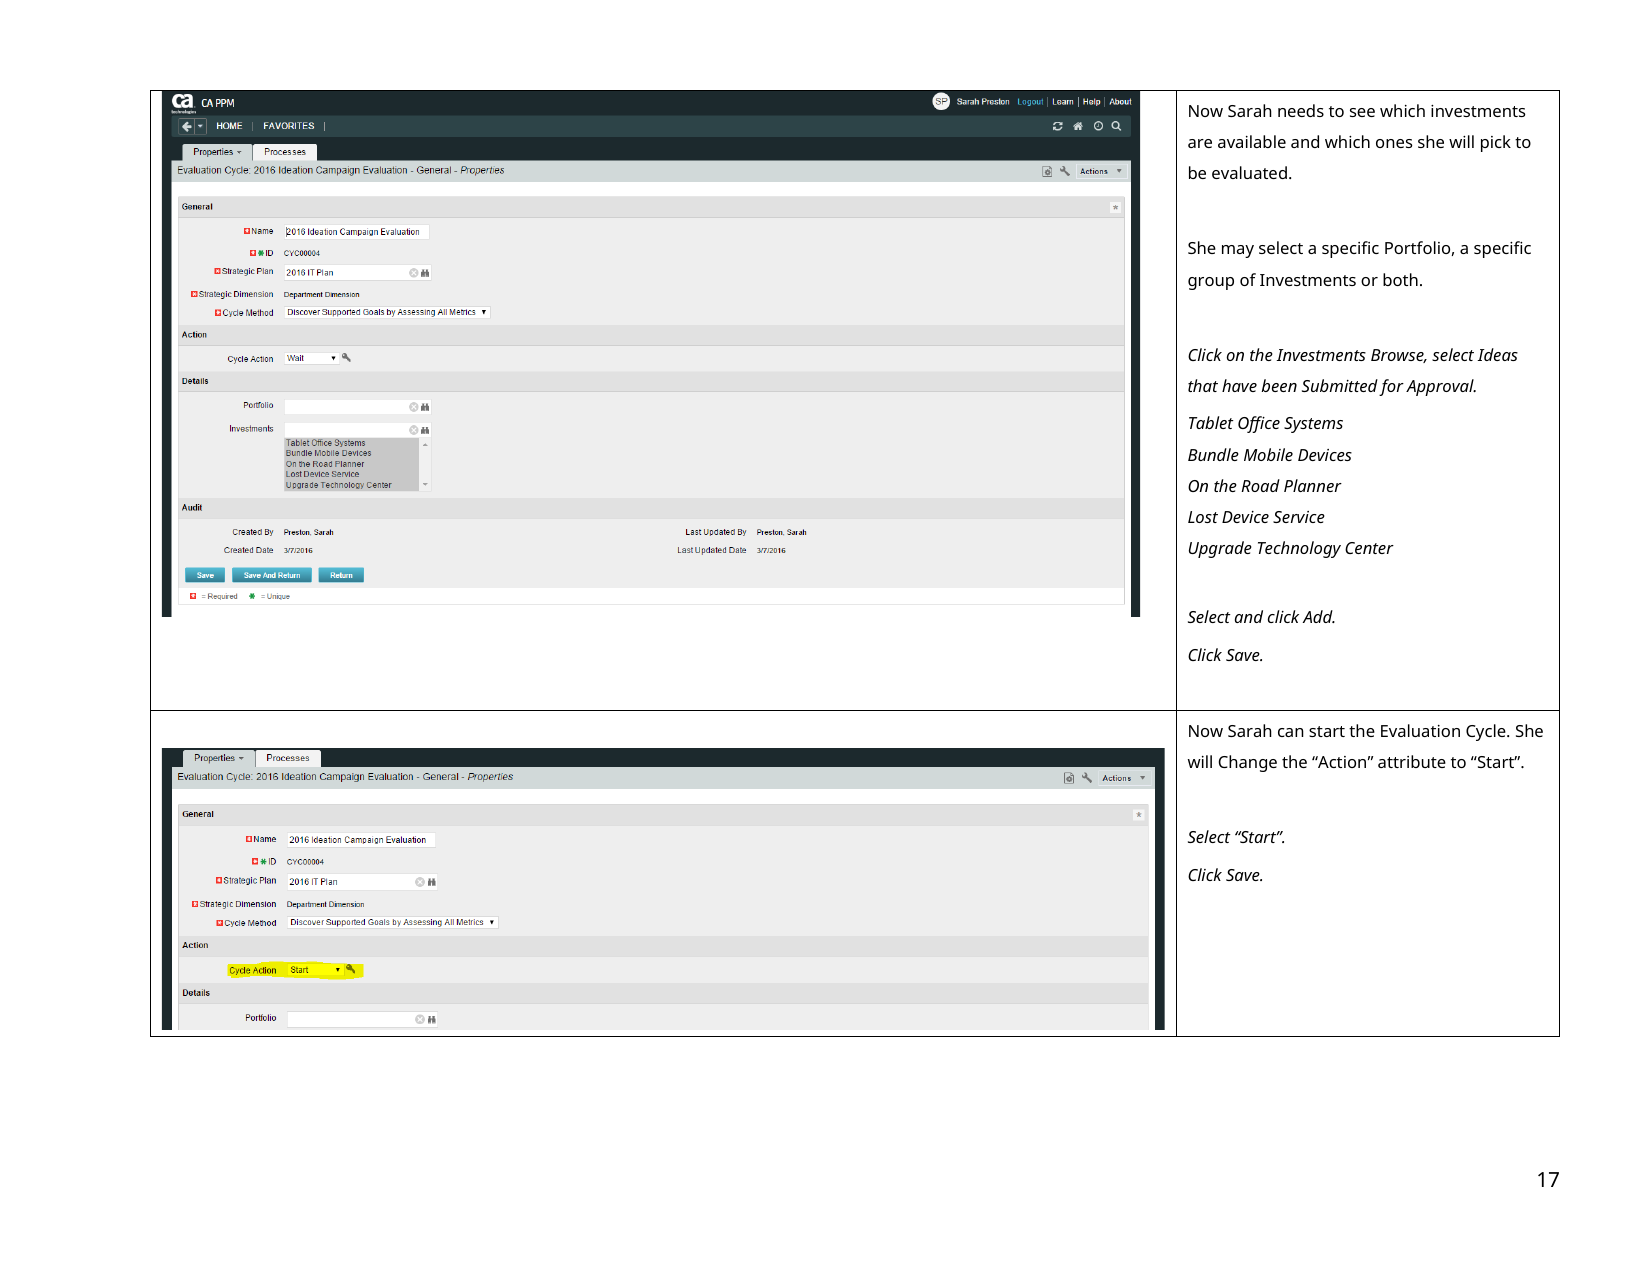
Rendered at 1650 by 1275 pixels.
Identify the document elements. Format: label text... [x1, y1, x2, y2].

table_cell [151, 711, 1176, 1036]
picture [161, 748, 1165, 1030]
table_cell Now Sarah needs to see which investments are available and which ones she will pick to be evaluated. She may select a specific Portfolio, a specific group of Investments or both. Click on the Investments Browse, select Ideas that have been Submitted for Approval. Tablet Office Systems Bundle Mobile Devices On the Road Planner Lost Device Service Upgrade Technology Center Select and click Add. Click Save. [1177, 91, 1559, 710]
picture [161, 91, 1141, 617]
table_cell [151, 91, 1176, 710]
table_cell Now Sarah can start the Evaluation Cycle. She will Change the “Action” attribute to “Start”. Select “Start”. Click Save. [1177, 711, 1559, 1036]
